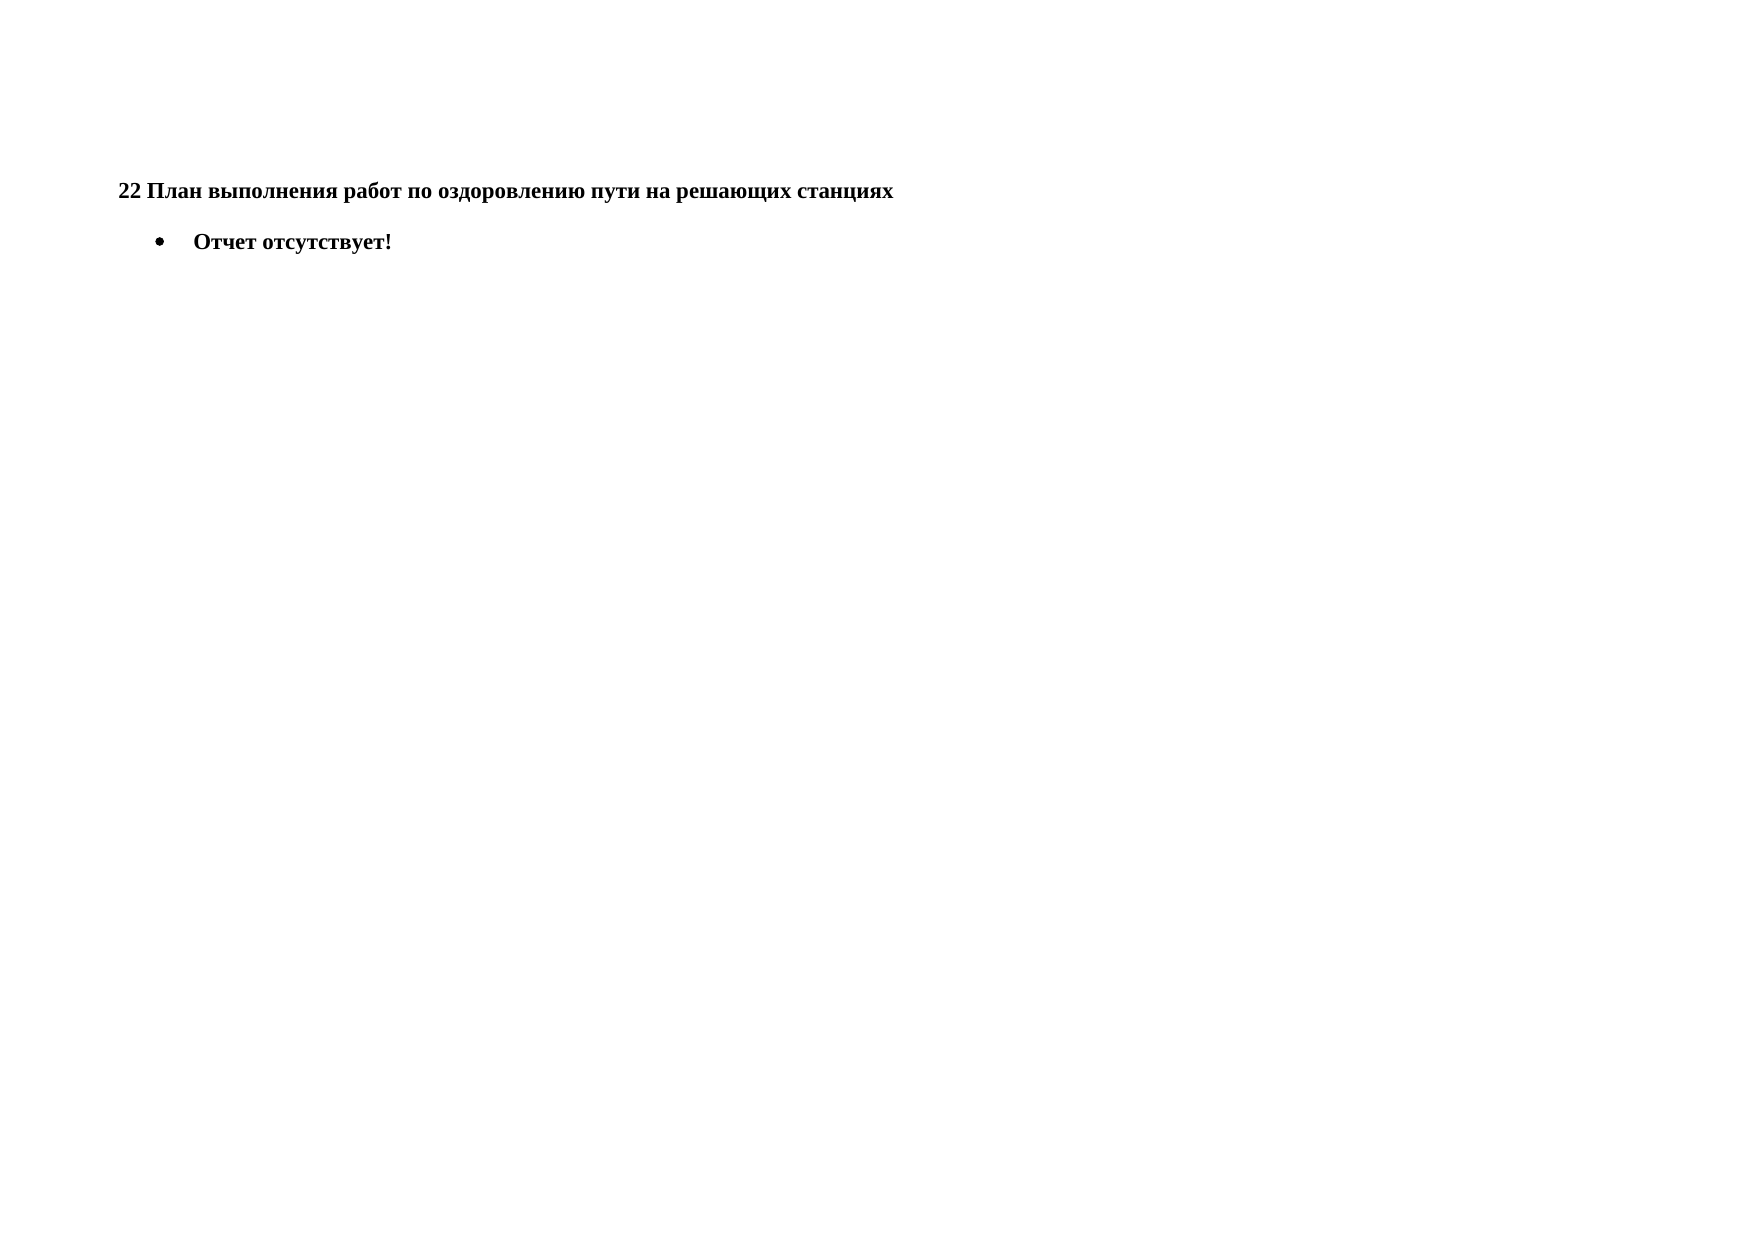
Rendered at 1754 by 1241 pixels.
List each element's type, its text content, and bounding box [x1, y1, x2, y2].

text 22 План выполнения работ по оздоровлению пути на решающих станциях [118, 177, 1636, 203]
list Отчет отсутствует! [156, 228, 1636, 254]
